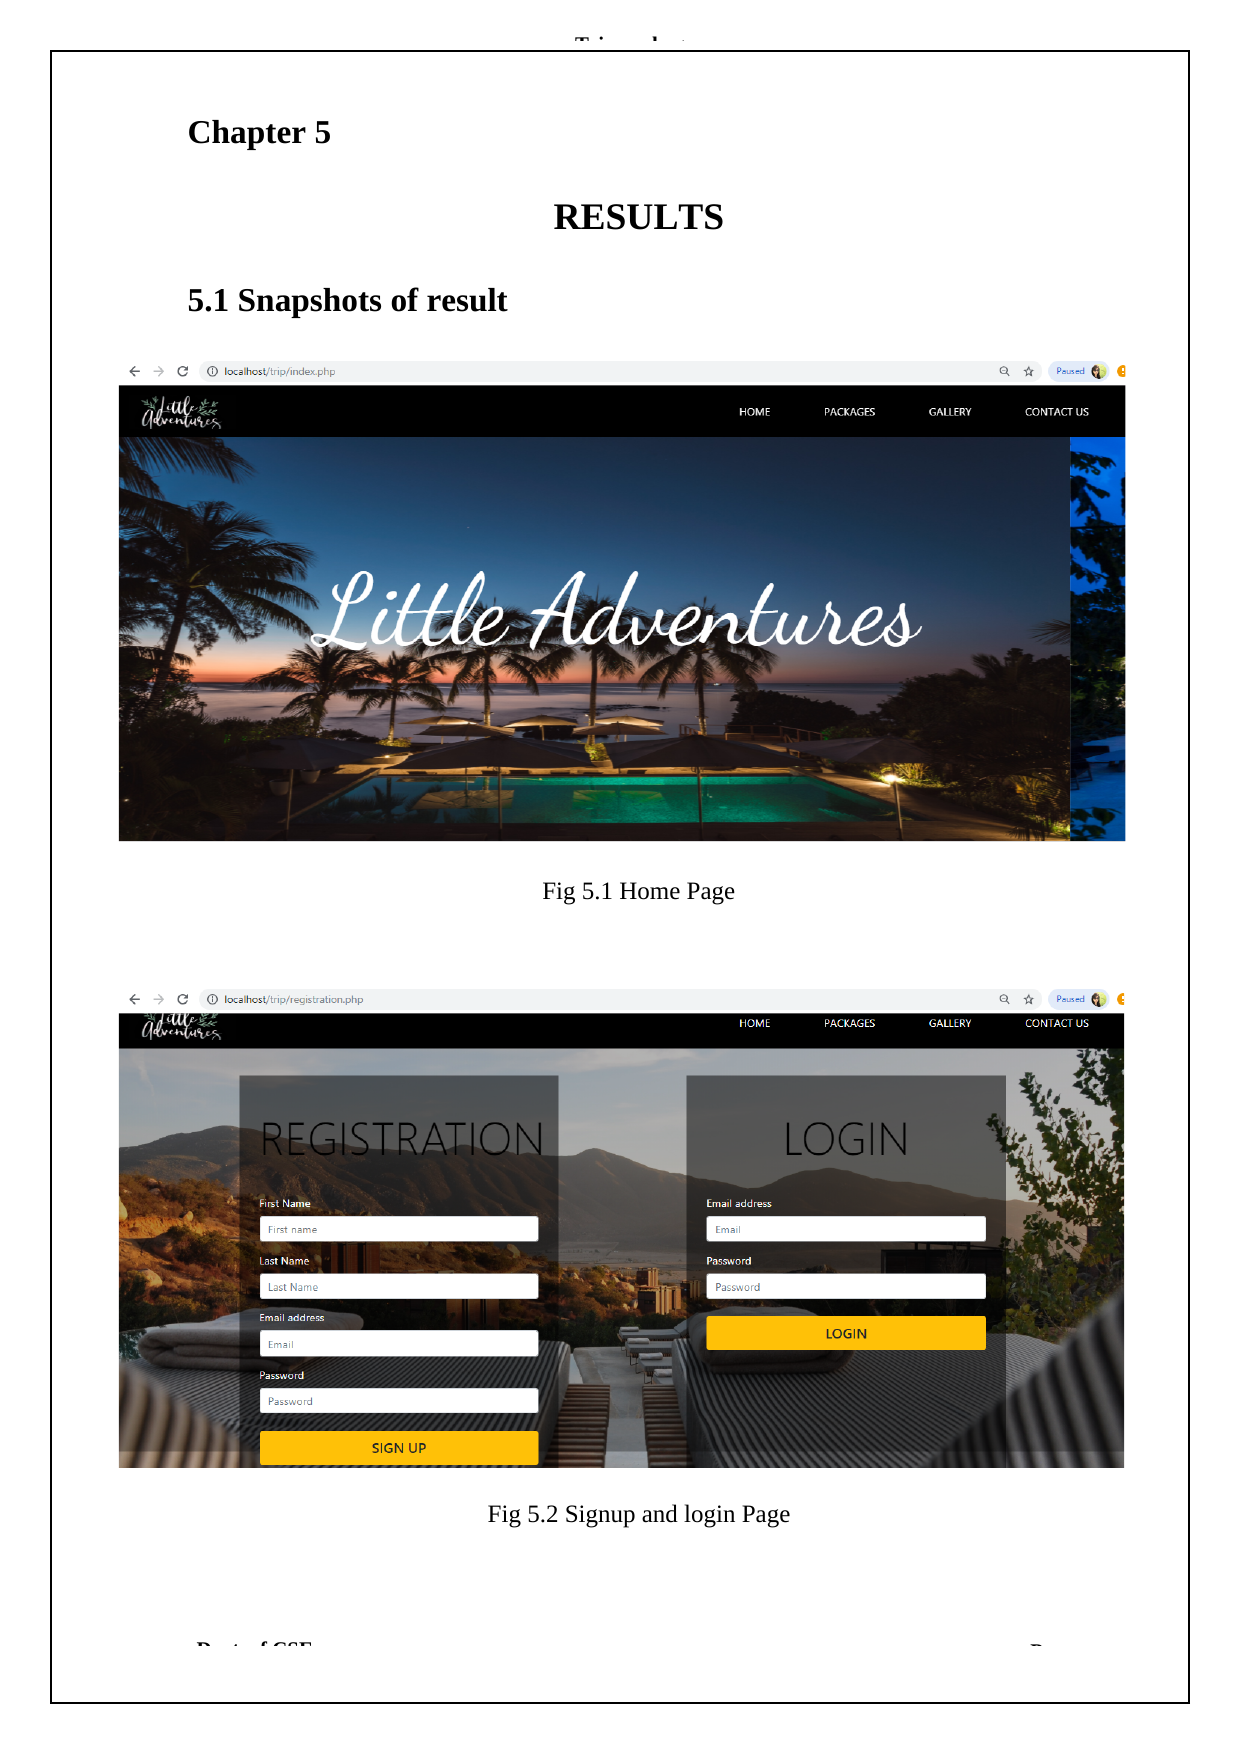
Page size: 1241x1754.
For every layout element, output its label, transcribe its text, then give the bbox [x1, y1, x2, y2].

text 5.1 Snapshots of result [187, 280, 1140, 318]
text RESULTS [310, 194, 967, 238]
text Fig 5.2 Signup and login Page [311, 1499, 967, 1528]
text Fig 5.1 Home Page [310, 876, 967, 905]
picture [118, 987, 1125, 1468]
subtitle Chapter 5 [187, 112, 1140, 150]
picture [118, 359, 1126, 844]
